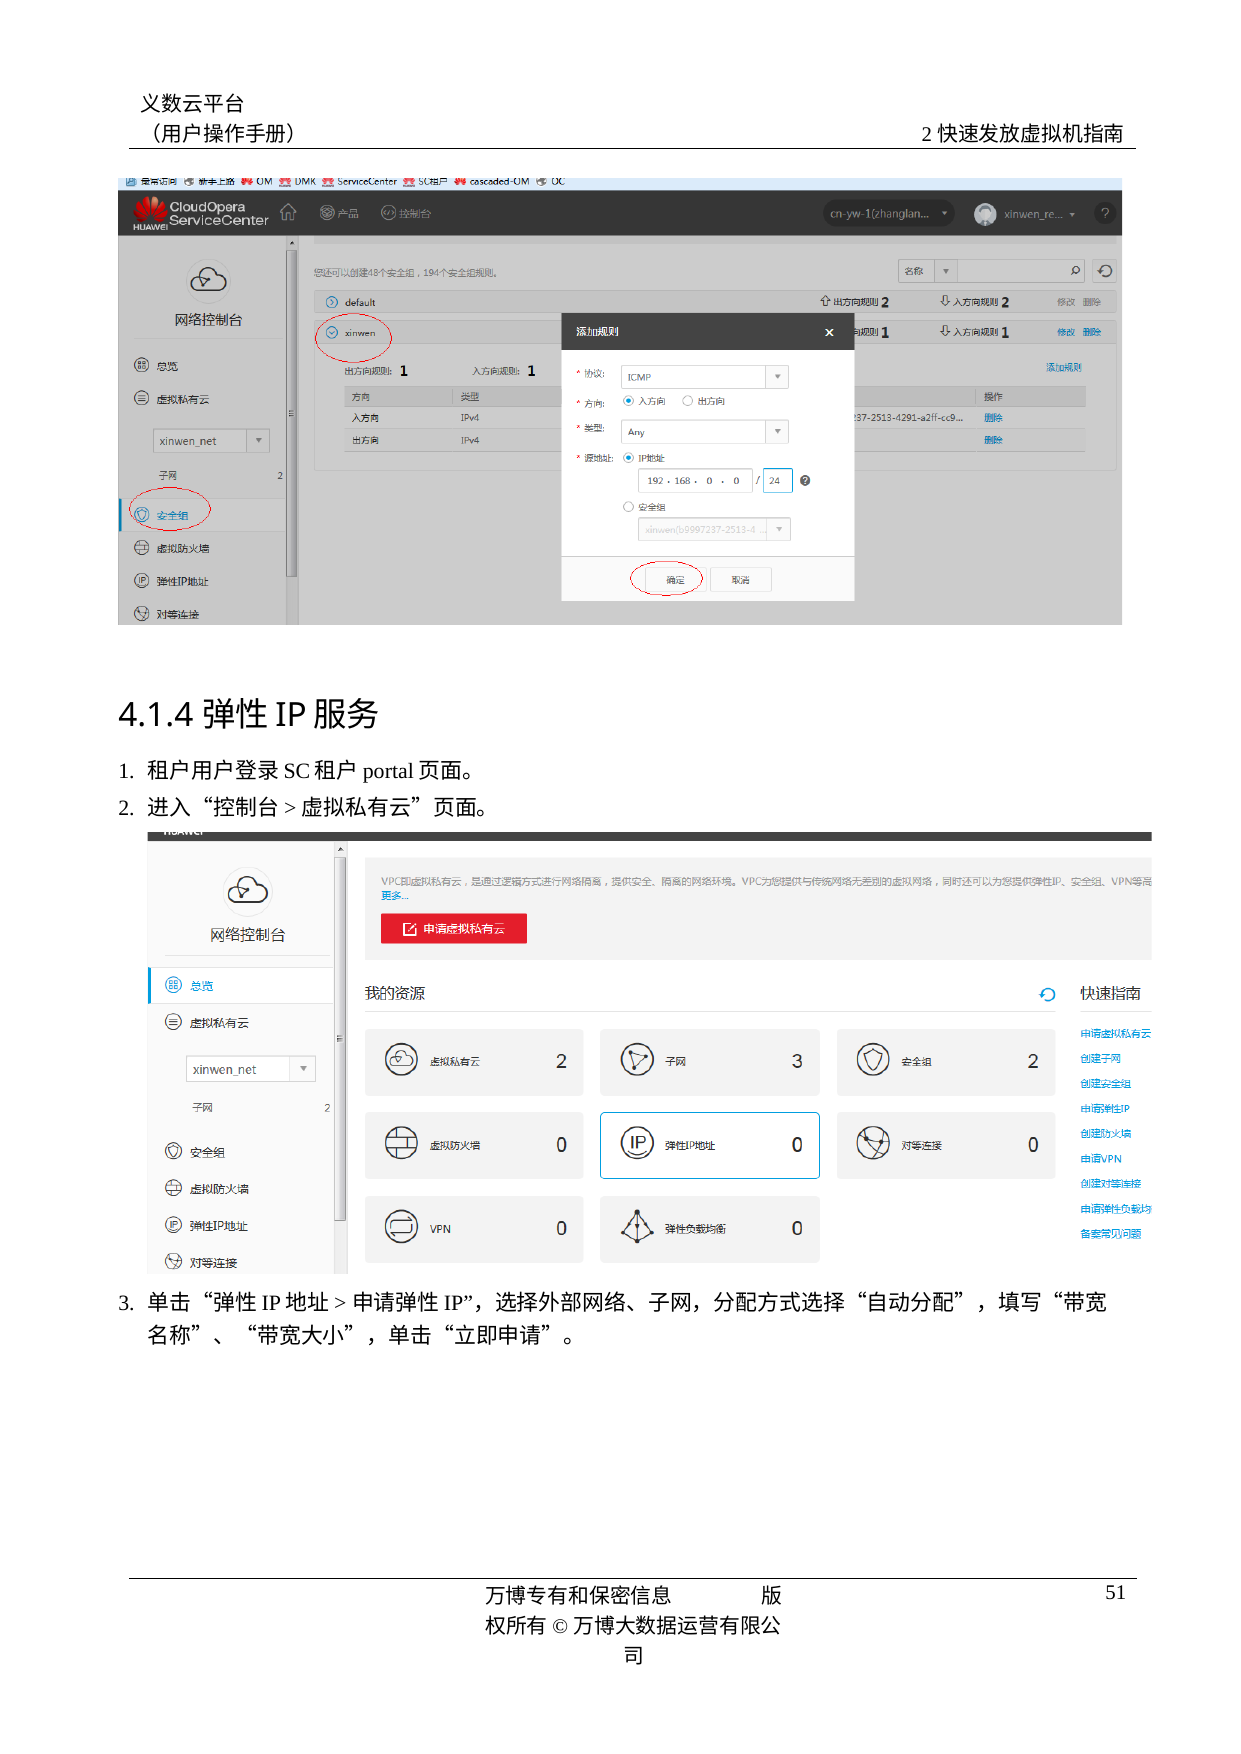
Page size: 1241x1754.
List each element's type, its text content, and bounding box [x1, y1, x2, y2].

list 进入“控制台 > 虚拟私有云”页面。 [118, 789, 1122, 822]
picture [118, 178, 1123, 625]
picture [147, 832, 1152, 1274]
list 单击“弹性IP地址 > 申请弹性IP”，选择外部网络、子网，分配方式选择“自动分配”，填写“带宽名称”、“带宽大小”，单击“立即申请”。 [118, 1285, 1122, 1350]
subtitle 弹性IP服务 [118, 687, 1122, 736]
list 租户用户登录SC租户portal页面。 [118, 752, 1122, 785]
